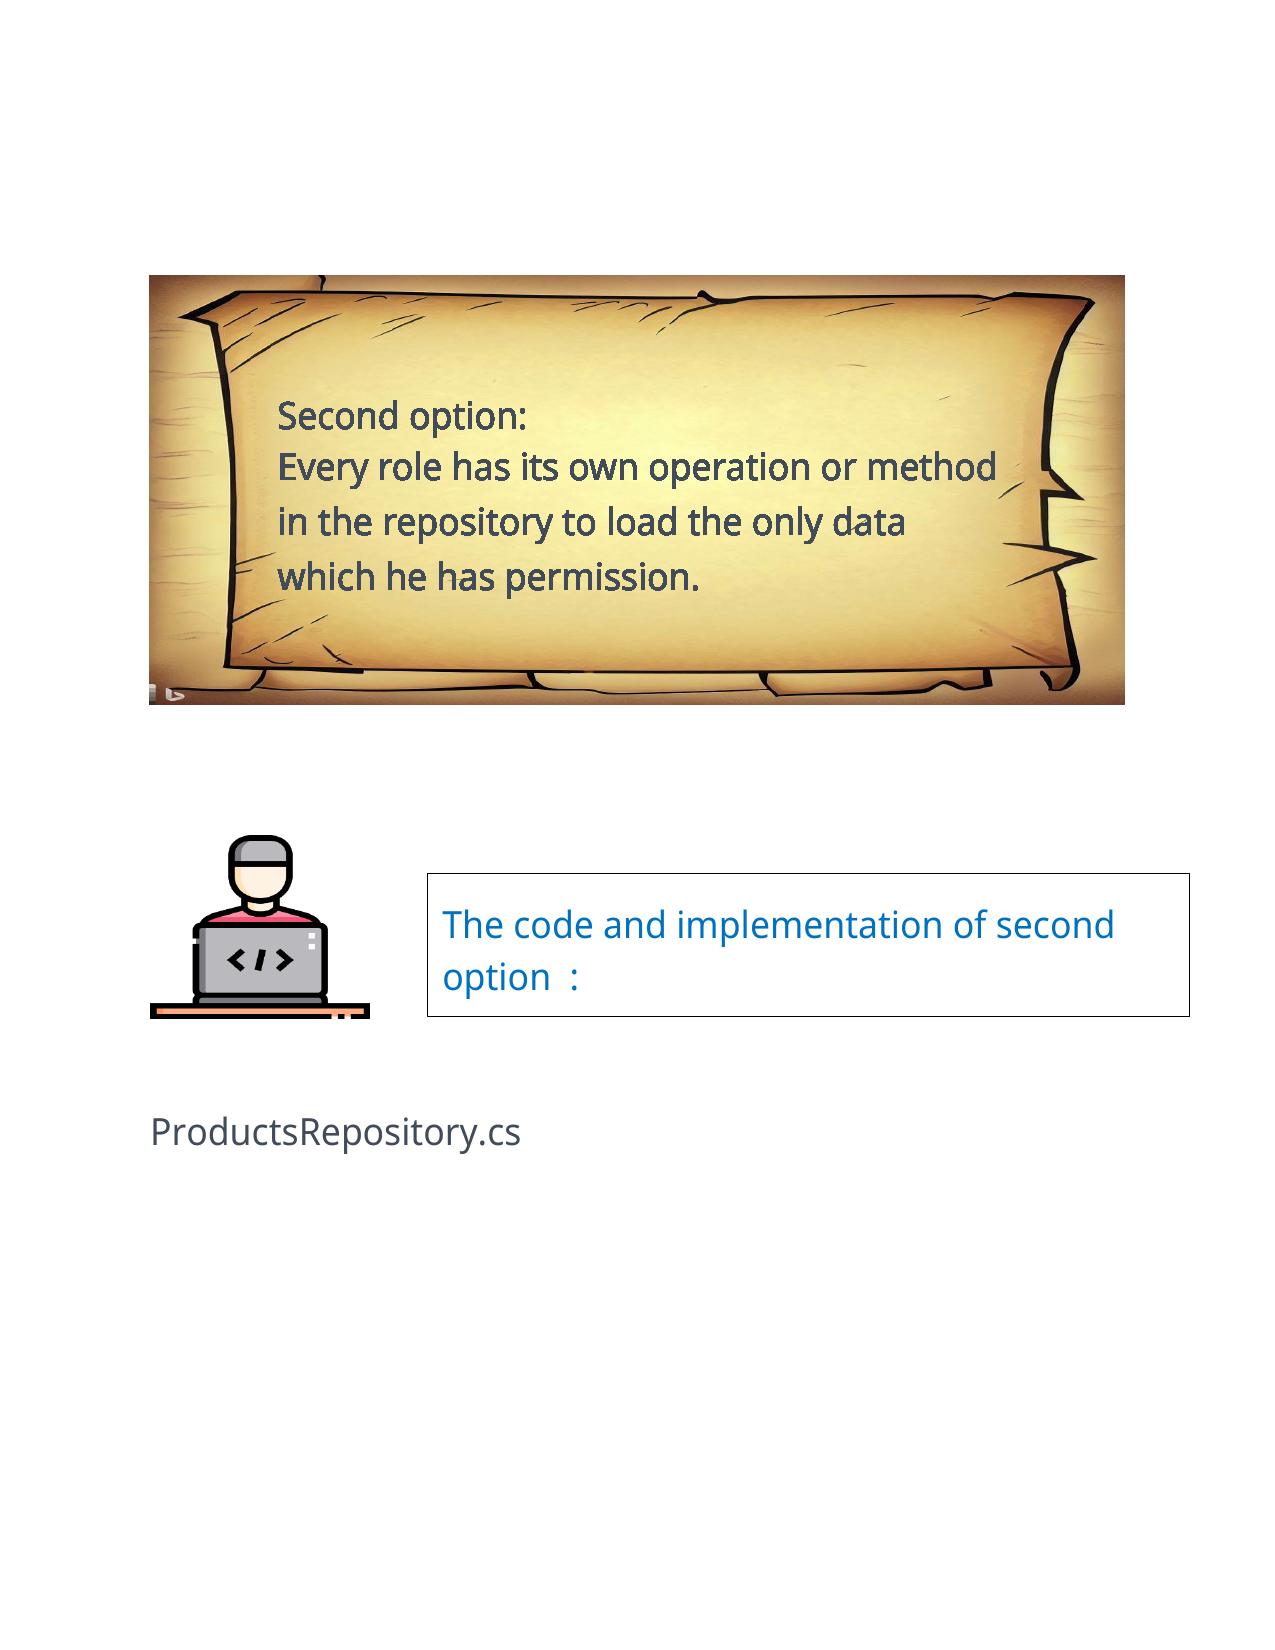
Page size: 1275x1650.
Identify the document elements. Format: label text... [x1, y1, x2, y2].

picture [150, 835, 370, 1019]
text ProductsRepository.cs [150, 1105, 1125, 1156]
